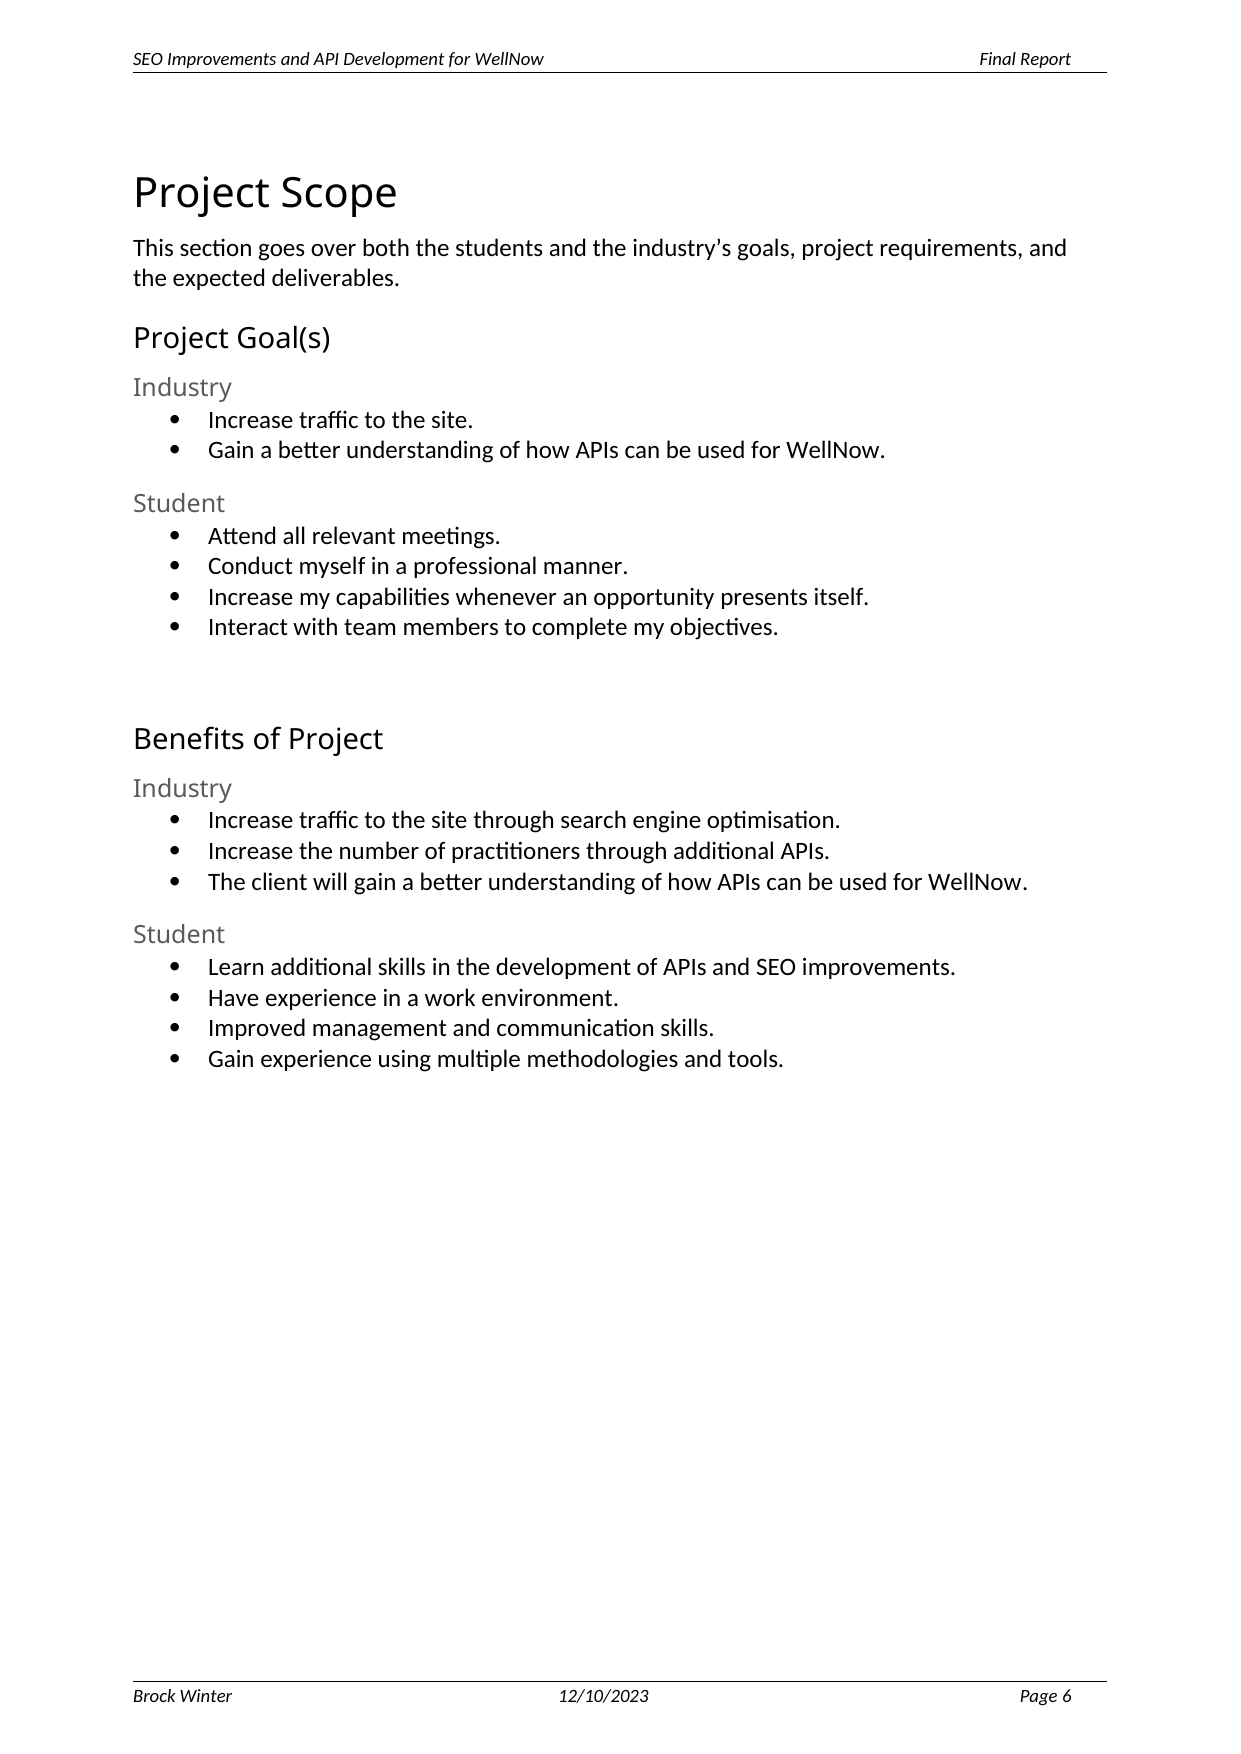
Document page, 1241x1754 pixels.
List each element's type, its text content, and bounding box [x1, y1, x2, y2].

subtitle Benefits of Project [133, 718, 1107, 758]
list Increase my capabilities whenever an opportunity presents itself. [170, 581, 1107, 612]
subtitle Industry [133, 370, 1107, 404]
subtitle Industry [133, 771, 1107, 805]
list The client will gain a better understanding of how APIs can be used for WellNow. [170, 866, 1107, 896]
list Increase traffic to the site through search engine optimisation. [170, 805, 1107, 835]
subtitle Student [133, 486, 1107, 520]
subtitle Project Scope [133, 162, 1107, 219]
subtitle Project Goal(s) [133, 318, 1107, 357]
list Attend all relevant meetings. [170, 520, 1107, 551]
list Gain a better understanding of how APIs can be used for WellNow. [170, 434, 1107, 465]
list Conduct myself in a professional manner. [170, 551, 1107, 581]
list Have experience in a work environment. [170, 982, 1107, 1012]
list Increase traffic to the site. [170, 404, 1107, 434]
list Improved management and communication skills. [170, 1012, 1107, 1043]
list Gain experience using multiple methodologies and tools. [170, 1043, 1107, 1073]
list Interact with team members to complete my objectives. [170, 612, 1107, 642]
subtitle Student [133, 917, 1107, 951]
list Learn additional skills in the development of APIs and SEO improvements. [170, 951, 1107, 982]
text This section goes over both the students and the industry’s goals, project requirements, and the expected deliverables. [133, 232, 1107, 293]
list Increase the number of practitioners through additional APIs. [170, 835, 1107, 866]
